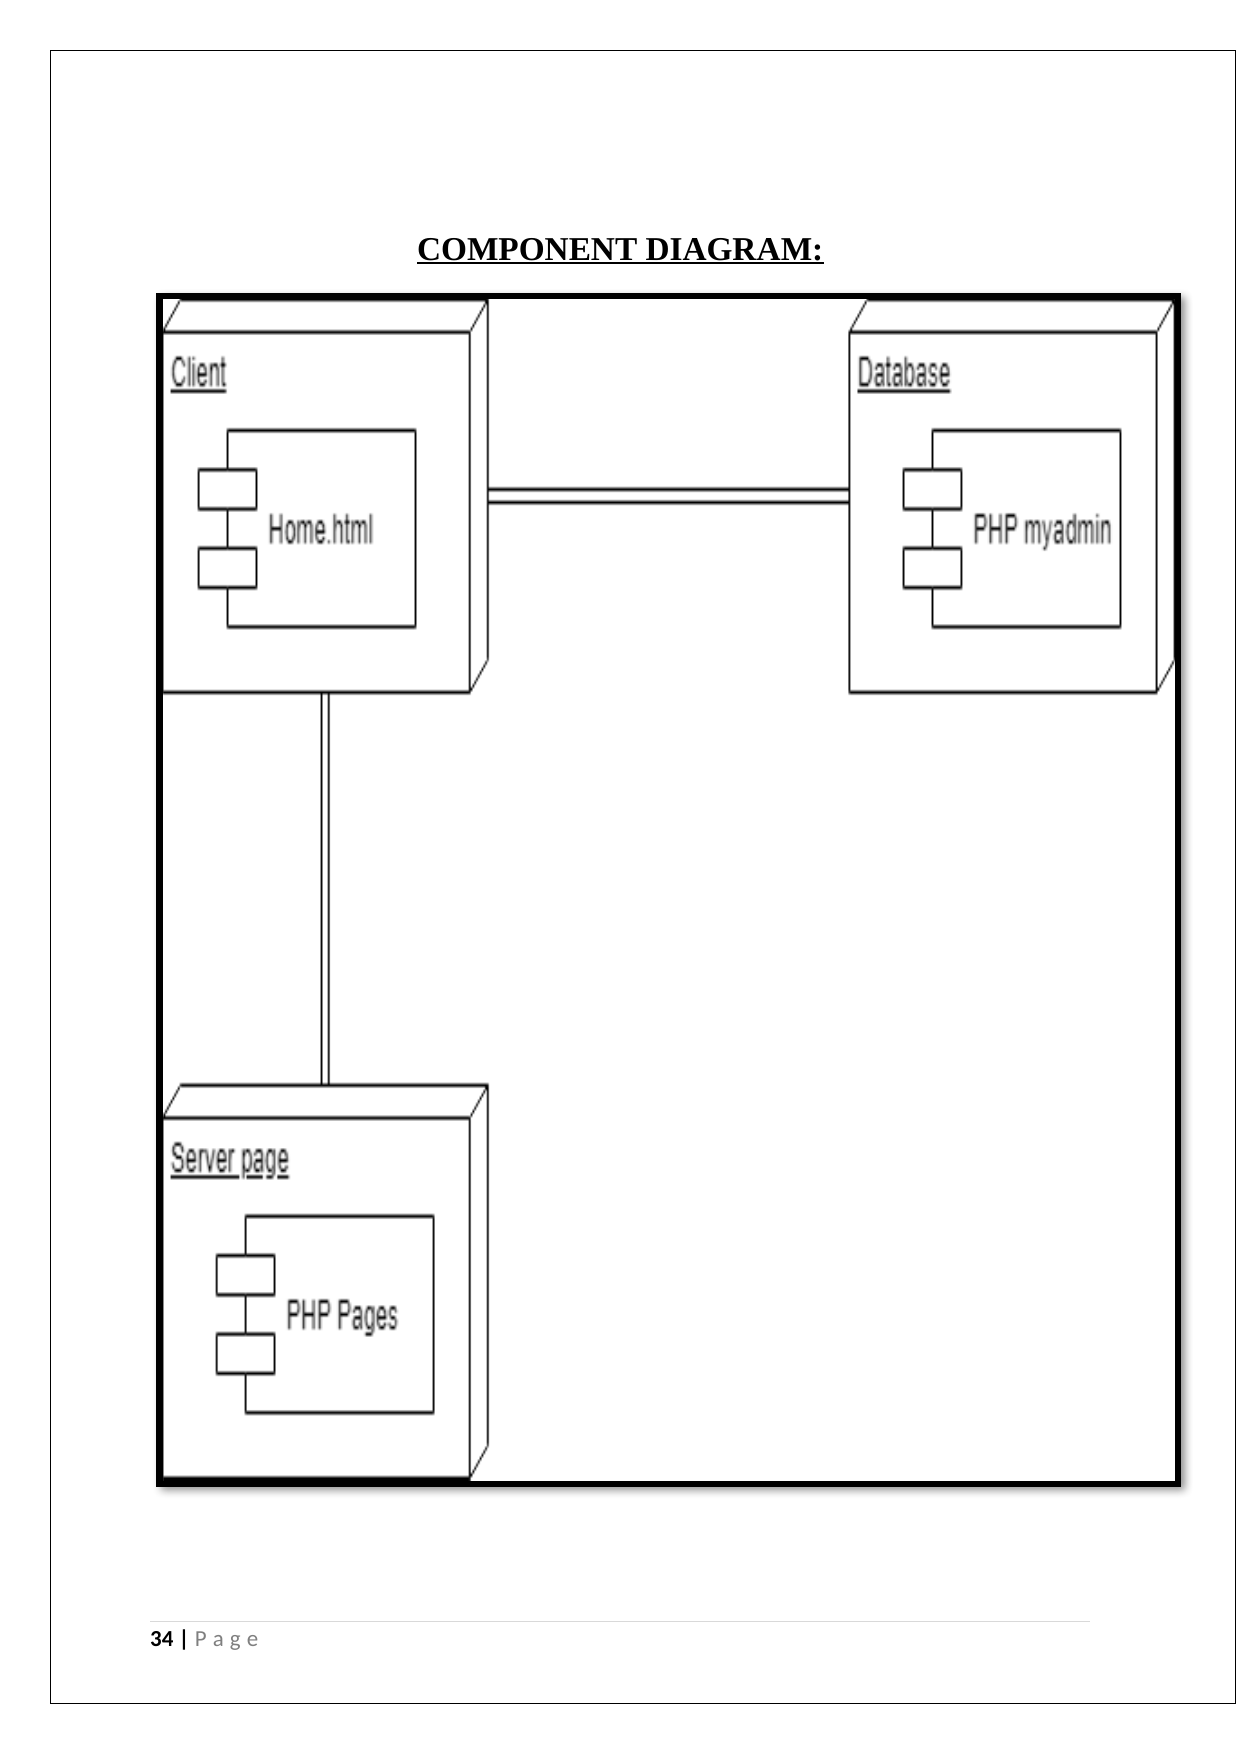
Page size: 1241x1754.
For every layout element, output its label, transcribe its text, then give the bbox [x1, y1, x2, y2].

text COMPONENT DIAGRAM: [150, 229, 1090, 267]
picture [163, 299, 1175, 1481]
